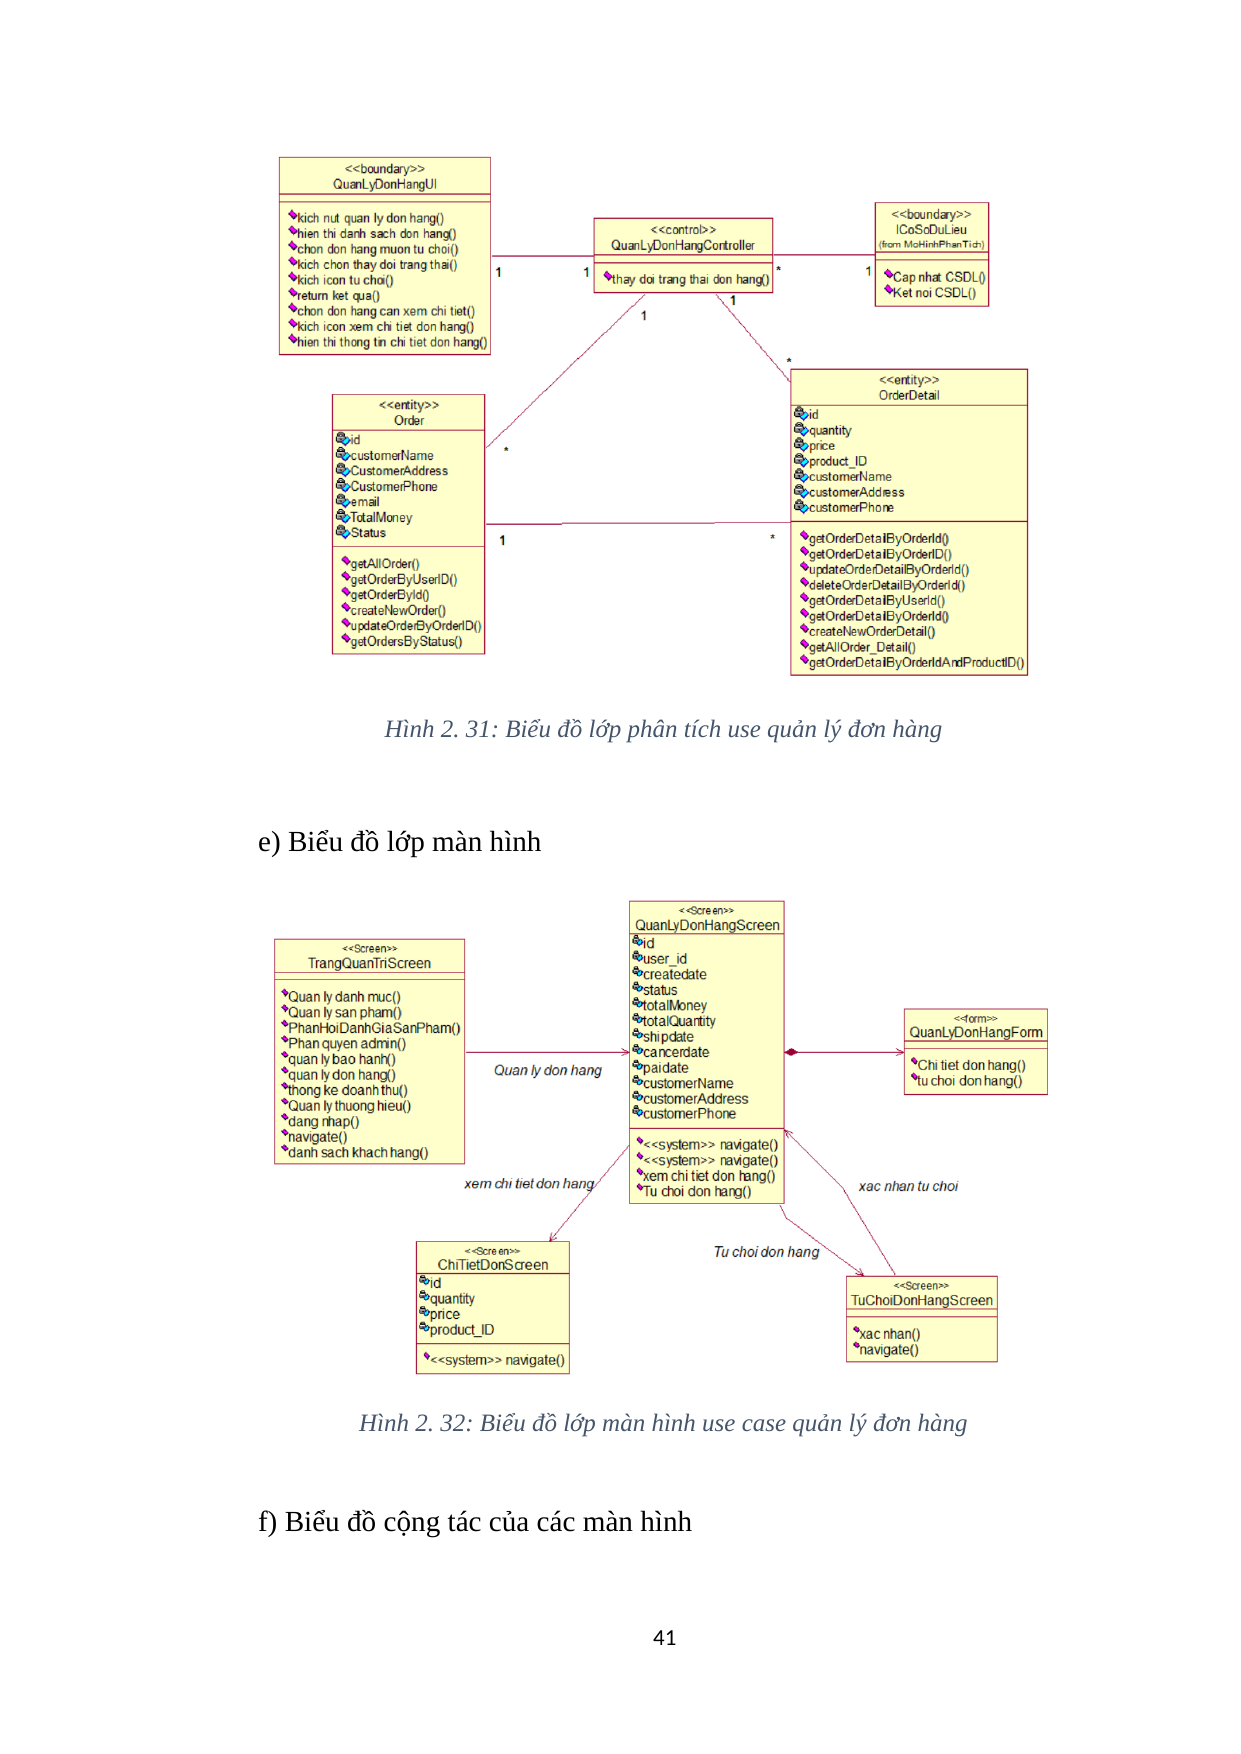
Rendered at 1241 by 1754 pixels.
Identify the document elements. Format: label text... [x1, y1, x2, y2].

text Hình 2. 32: Biểu đồ lớp màn hình use case quản lý đơn hàng [207, 1408, 1122, 1437]
text e) Biểu đồ lớp màn hình [258, 824, 1122, 857]
picture [257, 890, 1055, 1378]
text f) Biểu đồ cộng tác của các màn hình [258, 1504, 1122, 1538]
text Hình 2. 31: Biểu đồ lớp phân tích use quản lý đơn hàng [207, 714, 1122, 743]
picture [273, 147, 1055, 684]
